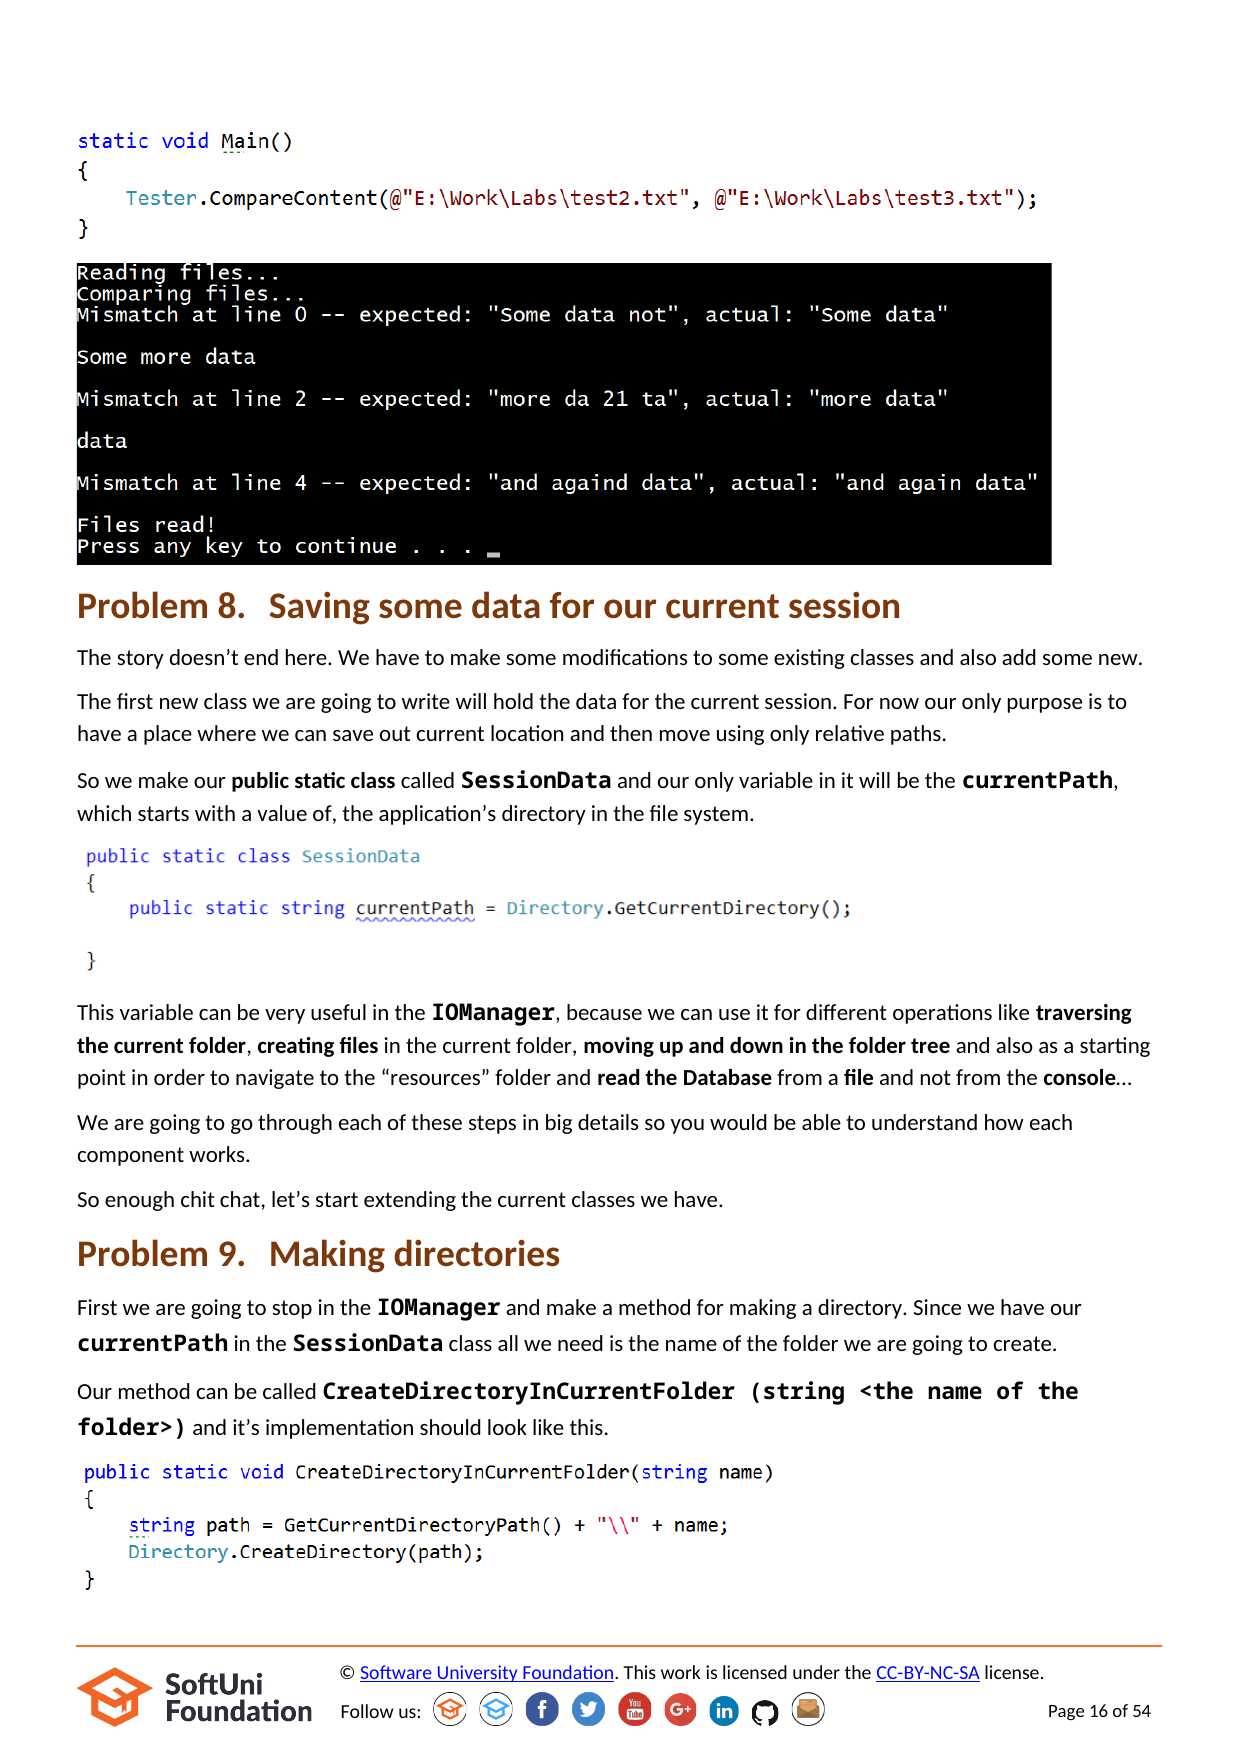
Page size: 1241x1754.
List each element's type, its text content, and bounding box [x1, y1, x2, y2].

picture [479, 1692, 513, 1726]
picture [76, 1459, 790, 1597]
picture [664, 1693, 697, 1726]
text We are going to go through each of these steps in big details so you would be able to understand how each component works. [77, 1108, 1163, 1168]
picture [709, 1696, 718, 1705]
text Our method can be called CreateDirectoryInCurrentFolder (string <the name of the folder>) and it’s implementation should look like this. [77, 1375, 1163, 1442]
subtitle Making directories [77, 1230, 1163, 1276]
text The story doesn’t end here. We have to make some modifications to some existing classes and also add some new. [77, 643, 1163, 671]
picture [730, 1696, 739, 1705]
picture [76, 1667, 312, 1727]
picture [723, 1708, 732, 1717]
picture [76, 263, 1052, 565]
picture [618, 1692, 652, 1726]
picture [433, 1692, 467, 1726]
text So we make our public static class called SessionData and our only variable in it will be the currentPath, which starts with a value of, the application’s directory in the file system. [77, 764, 1163, 828]
picture [730, 1717, 739, 1726]
picture [752, 1700, 779, 1726]
text First we are going to stop in the IOManager and make a method for making a directory. Since we have our currentPath in the SessionData class all we need is the name of the folder we are going to create. [77, 1291, 1163, 1358]
picture [76, 844, 859, 980]
picture [572, 1692, 605, 1726]
picture [709, 1717, 718, 1726]
subtitle Saving some data for our current session [77, 582, 1163, 627]
picture [791, 1692, 825, 1726]
picture [76, 127, 1051, 248]
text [77, 95, 1163, 247]
text The first new class we are going to write will hold the data for the current session. For now our only purpose is to have a place where we can save out current location and then move using only relative paths. [77, 687, 1163, 747]
text This variable can be very useful in the IOManager, because we can use it for different operations like traversing the current folder, creating files in the current folder, moving up and down in the folder tree and also as a starting point in order to navigate to the “resources” folder and read the Database from a file and not from the console… [77, 996, 1163, 1092]
picture [525, 1692, 559, 1726]
text So enough chit chat, let’s start extending the current classes we have. [77, 1185, 1163, 1213]
